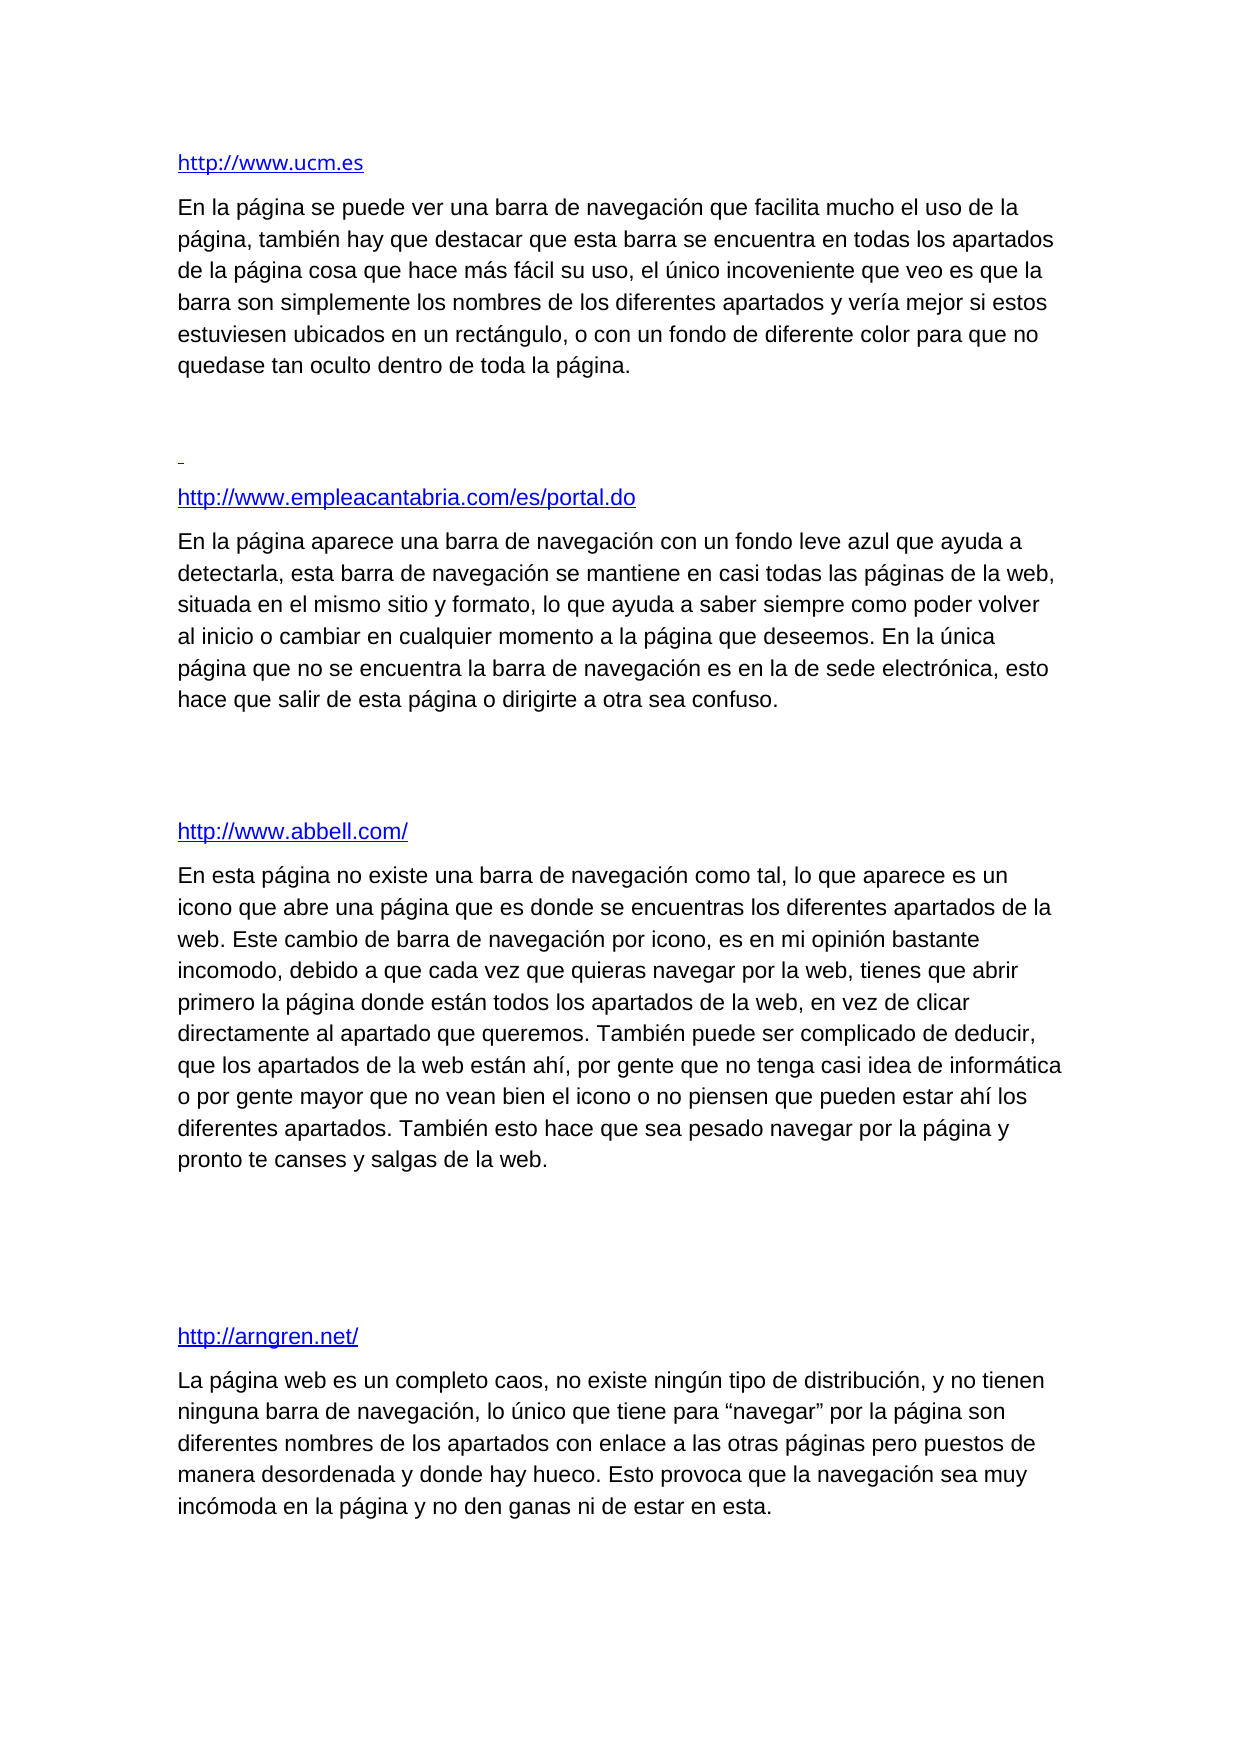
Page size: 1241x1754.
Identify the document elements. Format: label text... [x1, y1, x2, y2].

text En la página se puede ver una barra de navegación que facilita mucho el uso de la página, también hay que destacar que esta barra se encuentra en todas los apartados de la página cosa que hace más fácil su uso, el único incoveniente que veo es que la barra son simplemente los nombres de los diferentes apartados y vería mejor si estos estuviesen ubicados en un rectángulo, o con un fondo de diferente color para que no quedase tan oculto dentro de toda la página. [177, 194, 1063, 378]
text http://arngren.net/ [177, 1323, 1063, 1349]
text En esta página no existe una barra de navegación como tal, lo que aparece es un icono que abre una página que es donde se encuentras los diferentes apartados de la web. Este cambio de barra de navegación por icono, es en mi opinión bastante incomodo, debido a que cada vez que quieras navegar por la web, tienes que abrir primero la página donde están todos los apartados de la web, en vez de clicar directamente al apartado que queremos. También puede ser complicado de deducir, que los apartados de la web están ahí, por gente que no tenga casi idea de informática o por gente mayor que no vean bien el icono o no piensen que pueden estar ahí los diferentes apartados. También esto hace que sea pesado navegar por la página y pronto te canses y salgas de la web. [177, 862, 1063, 1173]
text http://www.empleacantabria.com/es/portal.do [177, 484, 1063, 511]
text La página web es un completo caos, no existe ningún tipo de distribución, y no tienen ninguna barra de navegación, lo único que tiene para “navegar” por la página son diferentes nombres de los apartados con enlace a las otras páginas pero puestos de manera desordenada y donde hay hueco. Esto provoca que la navegación sea muy incómoda en la página y no den ganas ni de estar en esta. [177, 1367, 1063, 1519]
text En la página aparece una barra de navegación con un fondo leve azul que ayuda a detectarla, esta barra de navegación se mantiene en casi todas las páginas de la web, situada en el mismo sitio y formato, lo que ayuda a saber siempre como poder volver al inicio o cambiar en cualquier momento a la página que deseemos. En la única página que no se encuentra la barra de navegación es en la de sede electrónica, esto hace que salir de esta página o dirigirte a otra sea confuso. [177, 528, 1063, 712]
text http://www.abbell.com/ [177, 818, 1063, 845]
text http://www.ucm.es [177, 148, 1063, 176]
